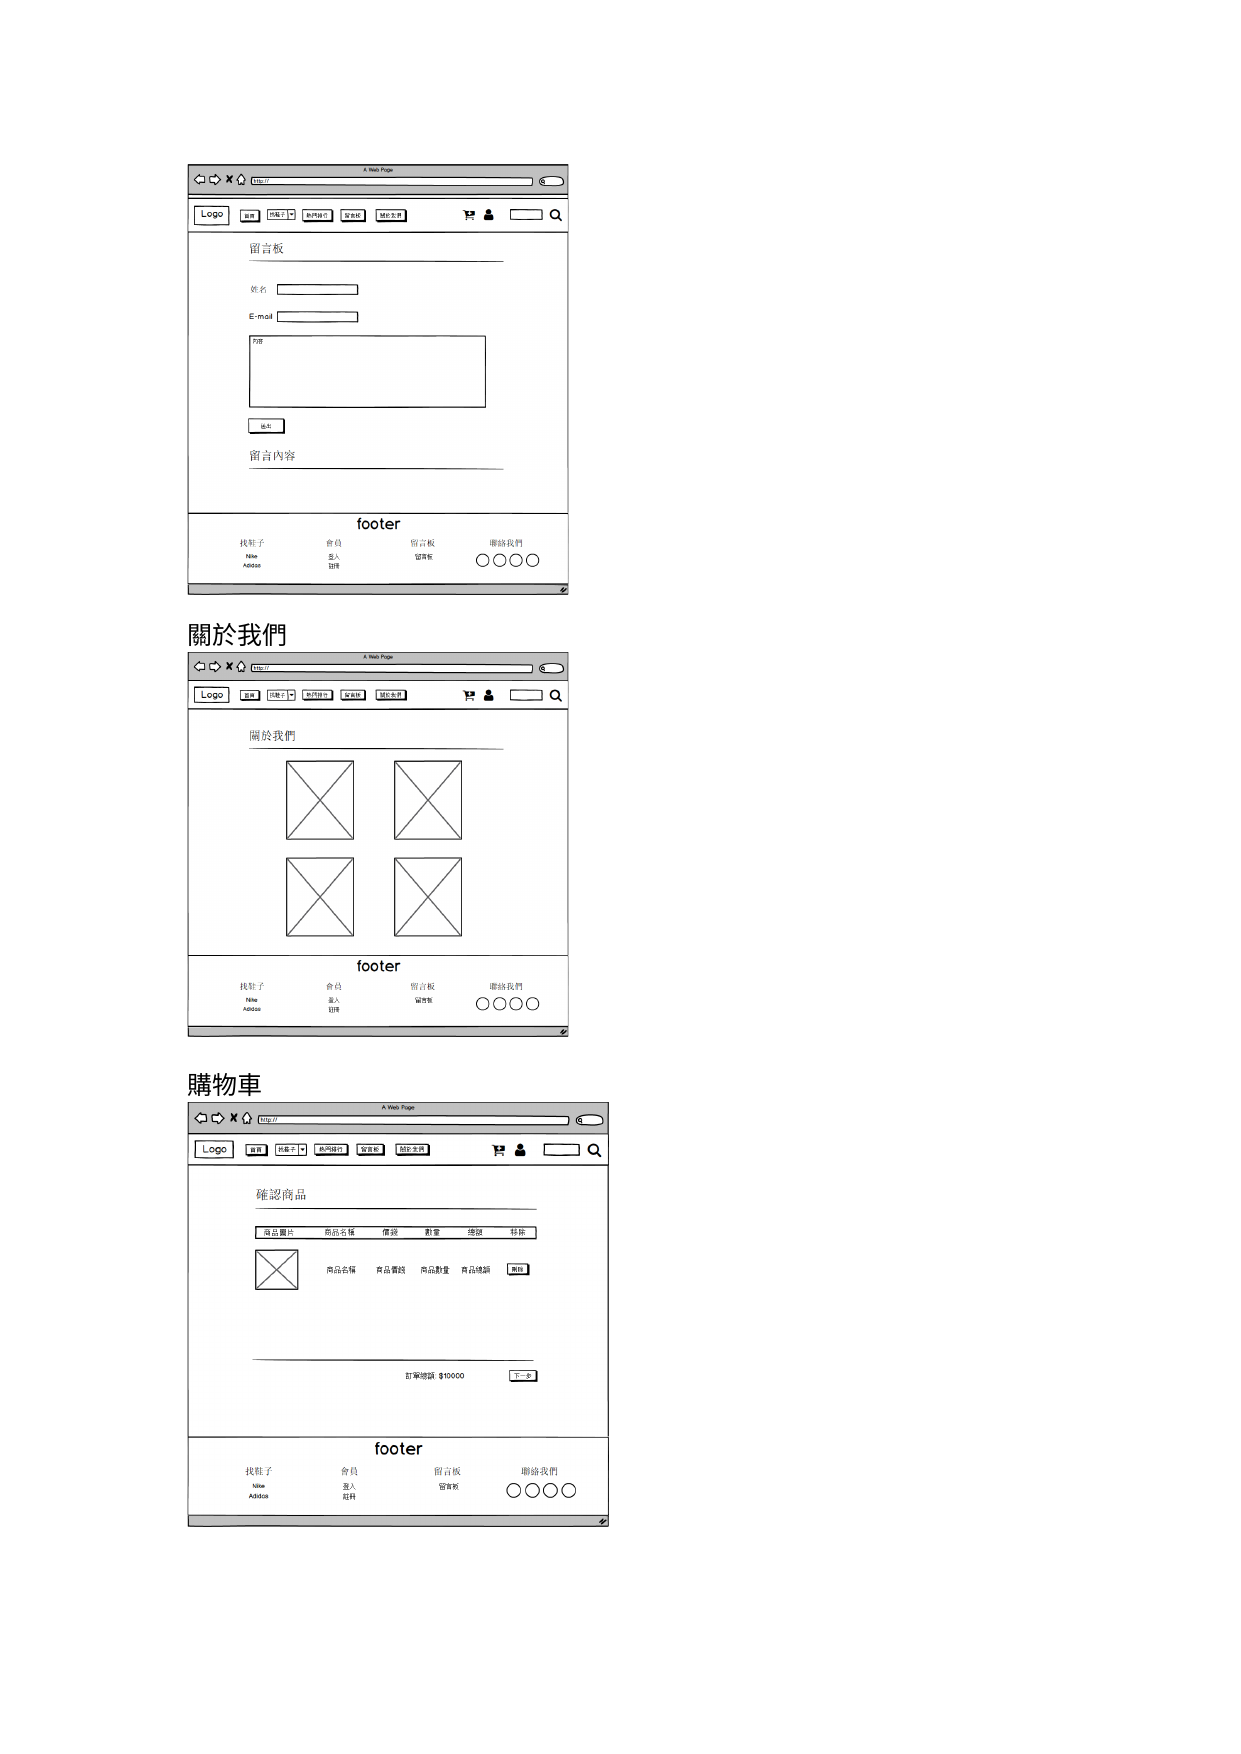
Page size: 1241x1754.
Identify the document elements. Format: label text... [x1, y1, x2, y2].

picture [187, 164, 569, 595]
text 關於我們 [187, 614, 1053, 652]
picture [187, 652, 569, 1037]
picture [187, 1102, 609, 1527]
text 購物車 [187, 1064, 1053, 1102]
